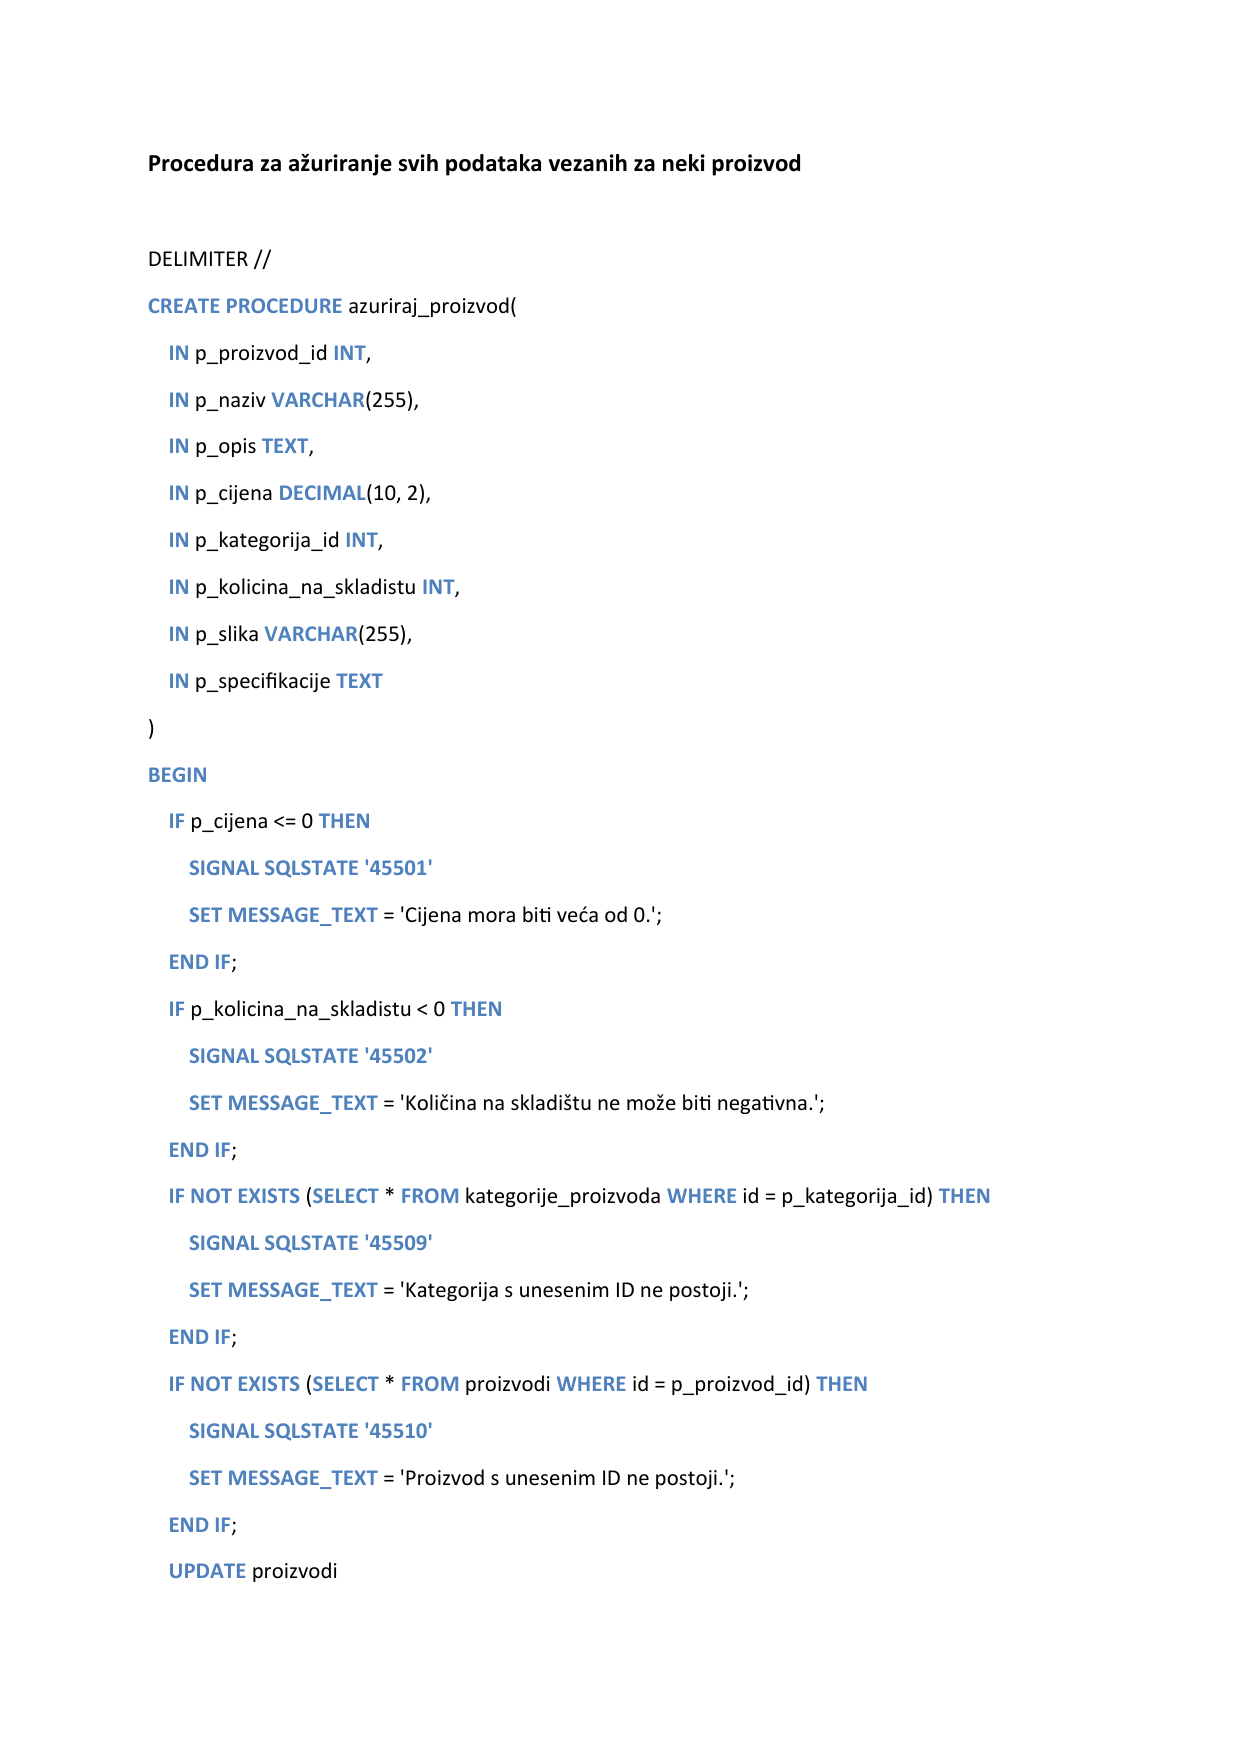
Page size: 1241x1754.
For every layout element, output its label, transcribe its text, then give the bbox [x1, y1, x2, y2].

text Procedura za ažuriranje svih podataka vezanih za neki proizvod [148, 148, 1093, 178]
text CREATE PROCEDURE azuriraj_proizvod( [148, 291, 1093, 319]
text END IF; [148, 1135, 1093, 1163]
text SET MESSAGE_TEXT = 'Količina na skladištu ne može biti negativna.'; [148, 1088, 1093, 1116]
text IN p_opis TEXT, [148, 432, 1093, 459]
text SET MESSAGE_TEXT = 'Proizvod s unesenim ID ne postoji.'; [148, 1463, 1093, 1491]
text UPDATE proizvodi [148, 1557, 1093, 1584]
text IN p_cijena DECIMAL(10, 2), [148, 478, 1093, 506]
text IN p_kategorija_id INT, [148, 525, 1093, 553]
text IN p_kolicina_na_skladistu INT, [148, 572, 1093, 600]
text IF NOT EXISTS (SELECT * FROM kategorije_proizvoda WHERE id = p_kategorija_id) THEN [148, 1182, 1093, 1209]
text SET MESSAGE_TEXT = 'Cijena mora biti veća od 0.'; [148, 900, 1093, 928]
text END IF; [148, 1510, 1093, 1538]
text SIGNAL SQLSTATE '45510' [148, 1416, 1093, 1444]
text SIGNAL SQLSTATE '45501' [148, 853, 1093, 881]
text IF p_kolicina_na_skladistu < 0 THEN [148, 994, 1093, 1022]
text ) [148, 713, 1093, 741]
text IN p_proizvod_id INT, [148, 338, 1093, 366]
text SIGNAL SQLSTATE '45502' [148, 1041, 1093, 1069]
text END IF; [148, 1322, 1093, 1350]
text IN p_specifikacije TEXT [148, 666, 1093, 694]
text SET MESSAGE_TEXT = 'Kategorija s unesenim ID ne postoji.'; [148, 1275, 1093, 1303]
text IF p_cijena <= 0 THEN [148, 807, 1093, 834]
text END IF; [148, 947, 1093, 975]
text DELIMITER // [148, 244, 1093, 272]
text IN p_slika VARCHAR(255), [148, 619, 1093, 647]
text SIGNAL SQLSTATE '45509' [148, 1228, 1093, 1256]
text IN p_naziv VARCHAR(255), [148, 385, 1093, 413]
text IF NOT EXISTS (SELECT * FROM proizvodi WHERE id = p_proizvod_id) THEN [148, 1369, 1093, 1397]
text BEGIN [148, 760, 1093, 788]
